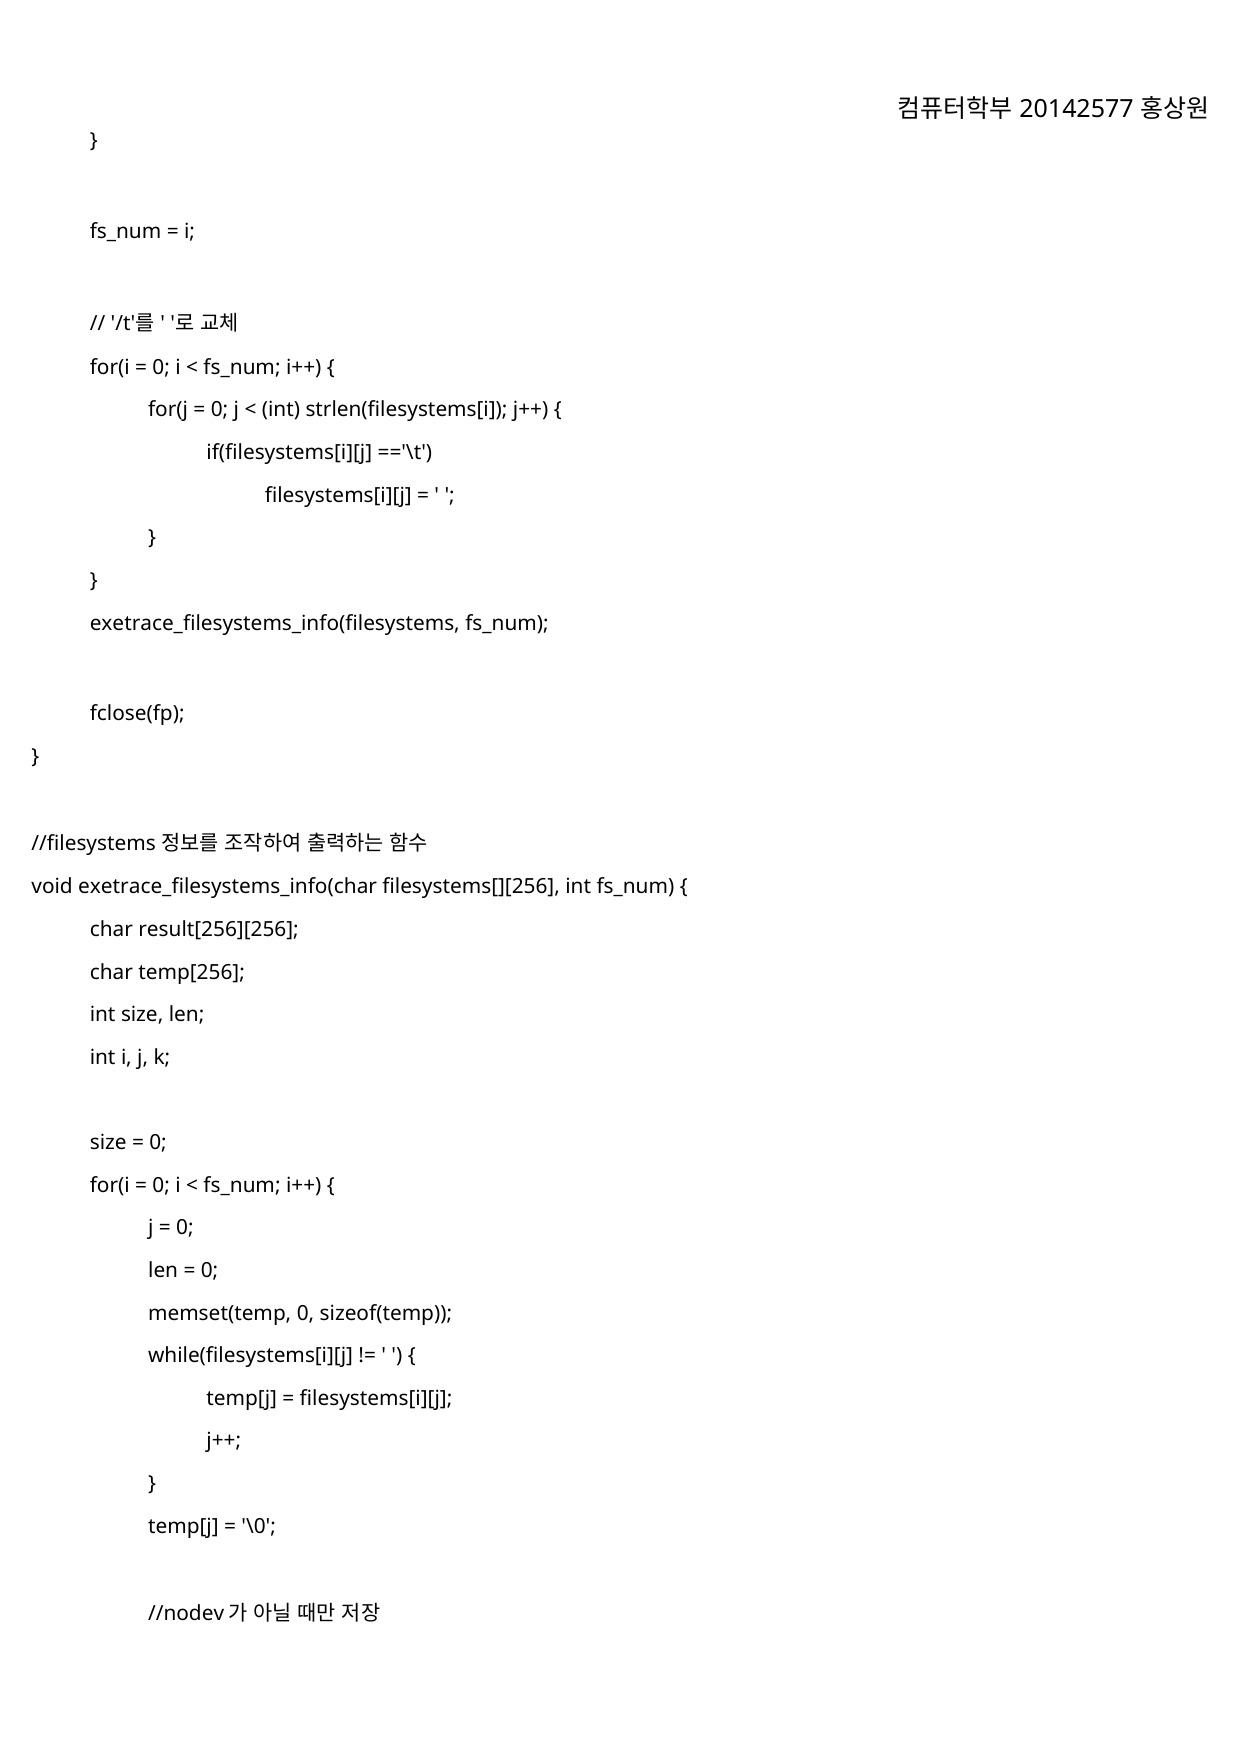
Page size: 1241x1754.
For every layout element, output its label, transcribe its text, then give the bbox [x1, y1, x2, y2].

text } [31, 522, 1209, 551]
text filesystems[i][j] = ' '; [31, 480, 1209, 508]
text memset(temp, 0, sizeof(temp)); [31, 1298, 1209, 1326]
text if(filesystems[i][j] =='\t') [31, 437, 1209, 466]
text fs_num = i; [31, 216, 1209, 244]
text int i, j, k; [31, 1042, 1209, 1071]
text } [31, 1468, 1209, 1497]
text //nodev가 아닐 때만 저장 [31, 1596, 1209, 1626]
text void exetrace_filesystems_info(char filesystems[][256], int fs_num) { [31, 872, 1209, 900]
text j++; [31, 1426, 1209, 1454]
text int size, len; [31, 999, 1209, 1028]
text temp[j] = '\0'; [31, 1511, 1209, 1539]
text } [31, 125, 1209, 153]
text for(j = 0; j < (int) strlen(filesystems[i]); j++) { [31, 394, 1209, 423]
text temp[j] = filesystems[i][j]; [31, 1383, 1209, 1411]
text len = 0; [31, 1255, 1209, 1283]
text for(i = 0; i < fs_num; i++) { [31, 352, 1209, 380]
text } [31, 741, 1209, 769]
text char result[256][256]; [31, 914, 1209, 943]
text exetrace_filesystems_info(filesystems, fs_num); [31, 608, 1209, 636]
text j = 0; [31, 1212, 1209, 1241]
text //filesystems 정보를 조작하여 출력하는 함수 [31, 826, 1209, 857]
text for(i = 0; i < fs_num; i++) { [31, 1170, 1209, 1198]
text } [31, 565, 1209, 593]
text char temp[256]; [31, 957, 1209, 985]
text fclose(fp); [31, 698, 1209, 727]
text while(filesystems[i][j] != ' ') { [31, 1340, 1209, 1369]
text size = 0; [31, 1127, 1209, 1156]
text // '/t'를 ' '로 교체 [31, 307, 1209, 337]
